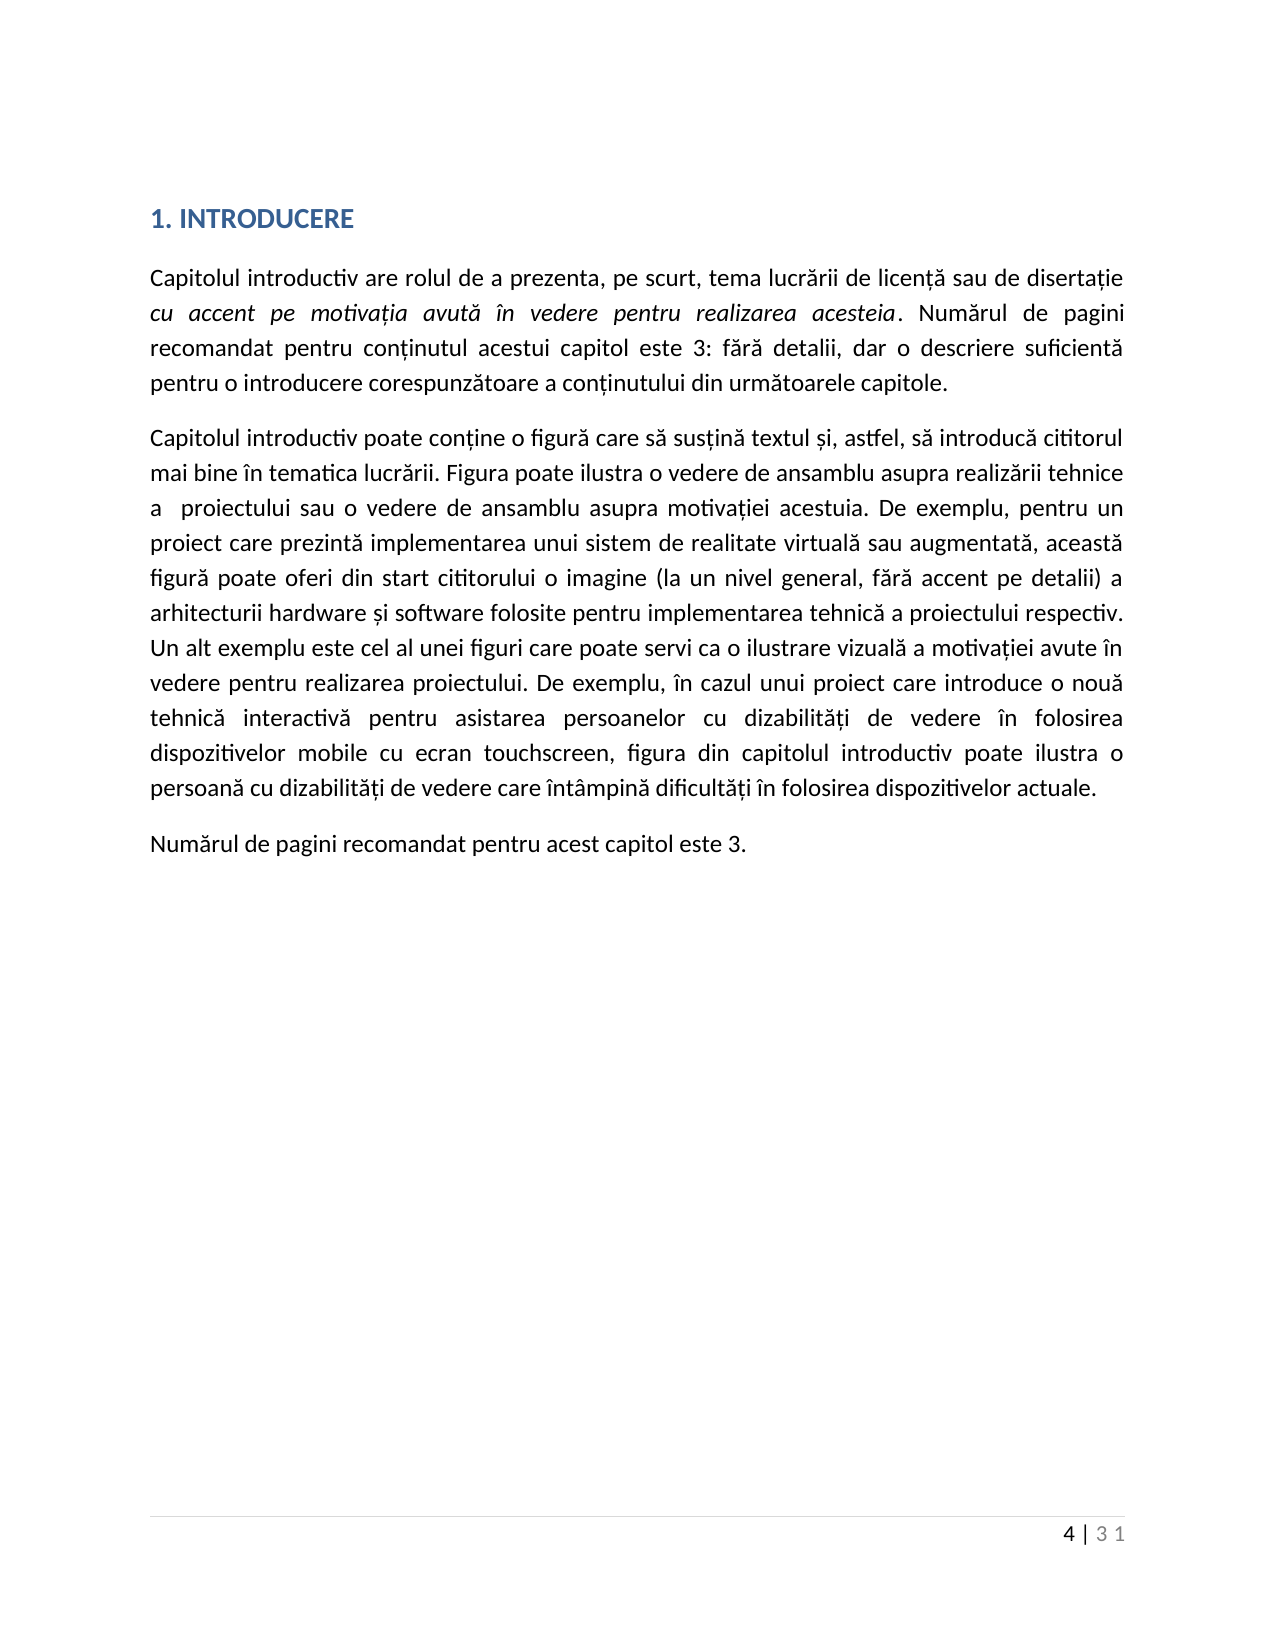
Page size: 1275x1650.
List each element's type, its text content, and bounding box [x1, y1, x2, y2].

subtitle 1. INTRODUCERE [150, 200, 1125, 236]
text Capitolul introductiv poate conține o figură care să susțină textul și, astfel, să introducă cititorul mai bine în tematica lucrării. Figura poate ilustra o vedere de ansamblu asupra realizării tehnice a proiectului sau o vedere de ansamblu asupra motivației acestuia. De exemplu, pentru un proiect care prezintă implementarea unui sistem de realitate virtuală sau augmentată, această figură poate oferi din start cititorului o imagine (la un nivel general, fără accent pe detalii) a arhitecturii hardware și software folosite pentru implementarea tehnică a proiectului respectiv. Un alt exemplu este cel al unei figuri care poate servi ca o ilustrare vizuală a motivației avute în vedere pentru realizarea proiectului. De exemplu, în cazul unui proiect care introduce o nouă tehnică interactivă pentru asistarea persoanelor cu dizabilități de vedere în folosirea dispozitivelor mobile cu ecran touchscreen, figura din capitolul introductiv poate ilustra o persoană cu dizabilități de vedere care întâmpină dificultăți în folosirea dispozitivelor actuale. [150, 423, 1125, 803]
text Capitolul introductiv are rolul de a prezenta, pe scurt, tema lucrării de licență sau de disertație cu accent pe motivația avută în vedere pentru realizarea acesteia. Numărul de pagini recomandat pentru conținutul acestui capitol este 3: fără detalii, dar o descriere suficientă pentru o introducere corespunzătoare a conținutului din următoarele capitole. [150, 262, 1125, 397]
text Numărul de pagini recomandat pentru acest capitol este 3. [150, 828, 1125, 859]
